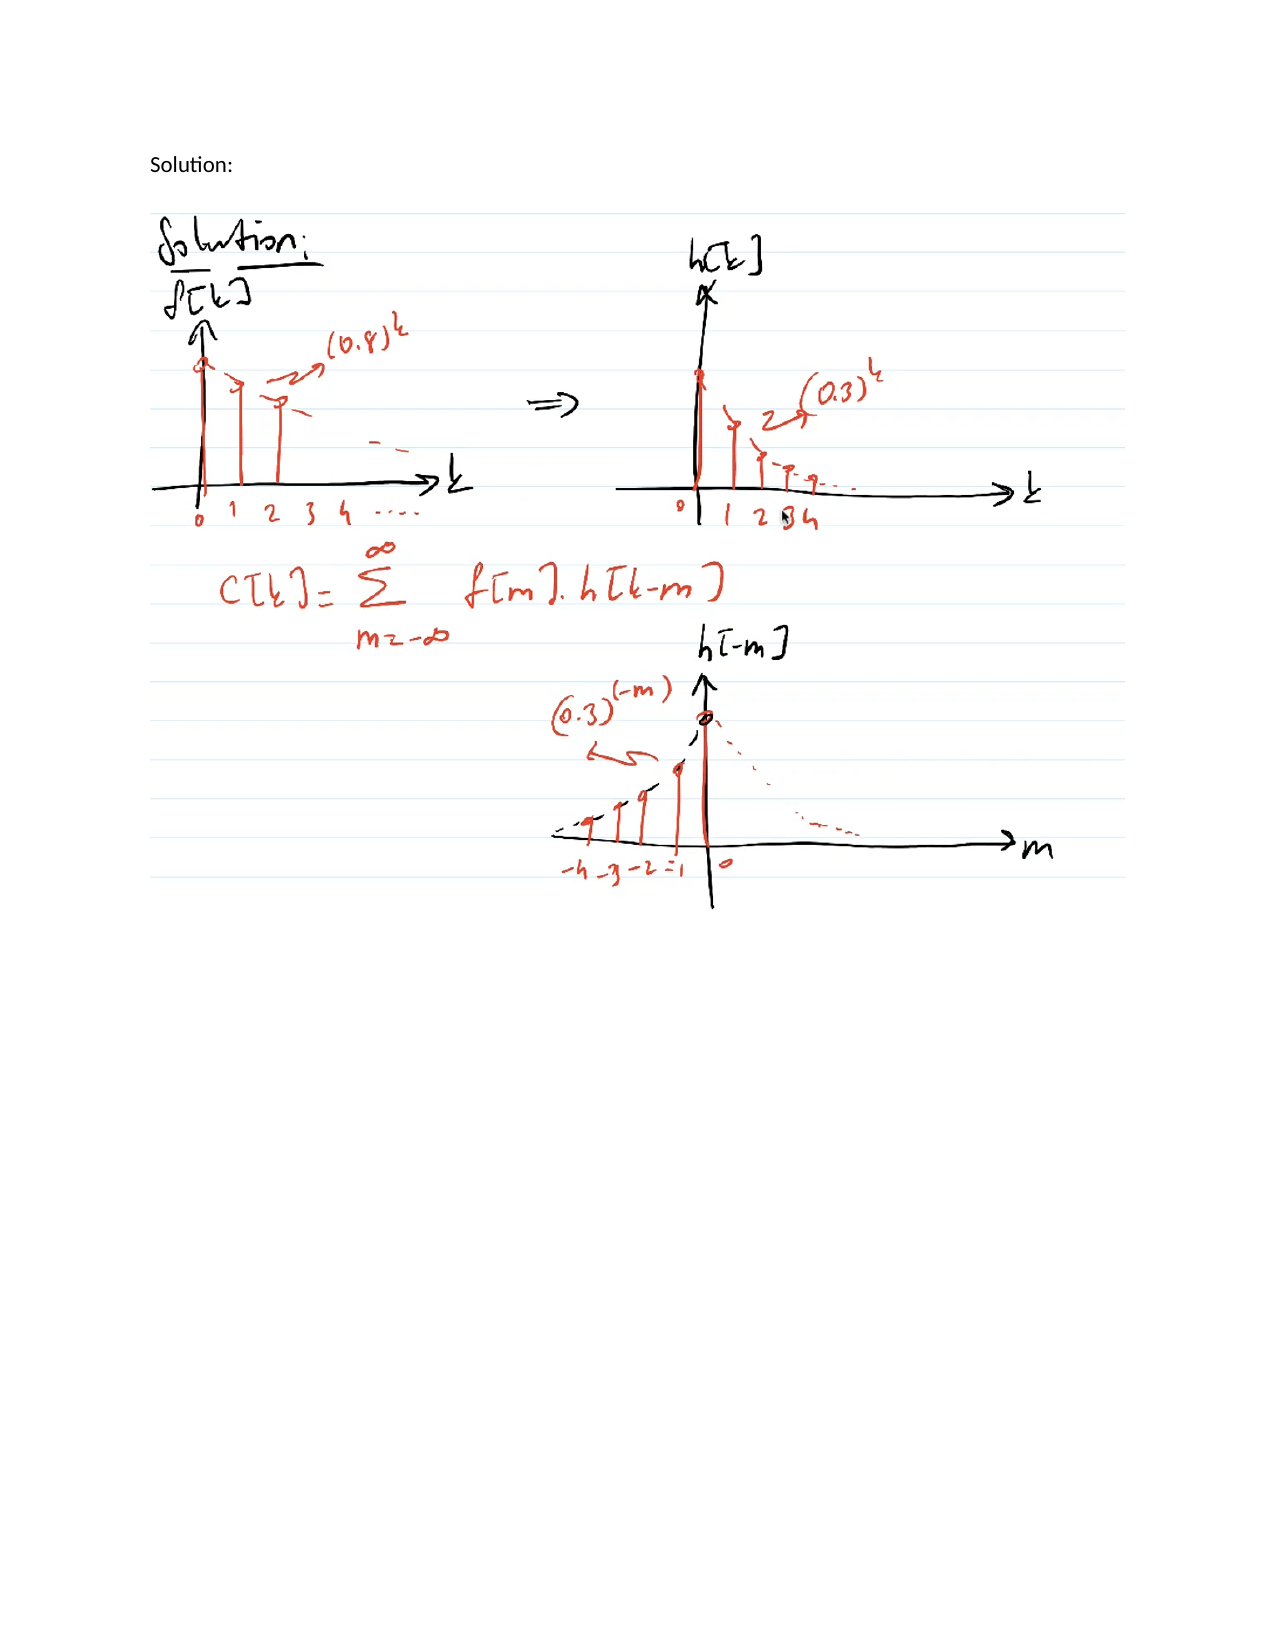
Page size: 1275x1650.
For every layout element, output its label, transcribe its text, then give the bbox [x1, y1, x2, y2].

text Solution: [150, 150, 1125, 178]
picture [150, 196, 1125, 910]
